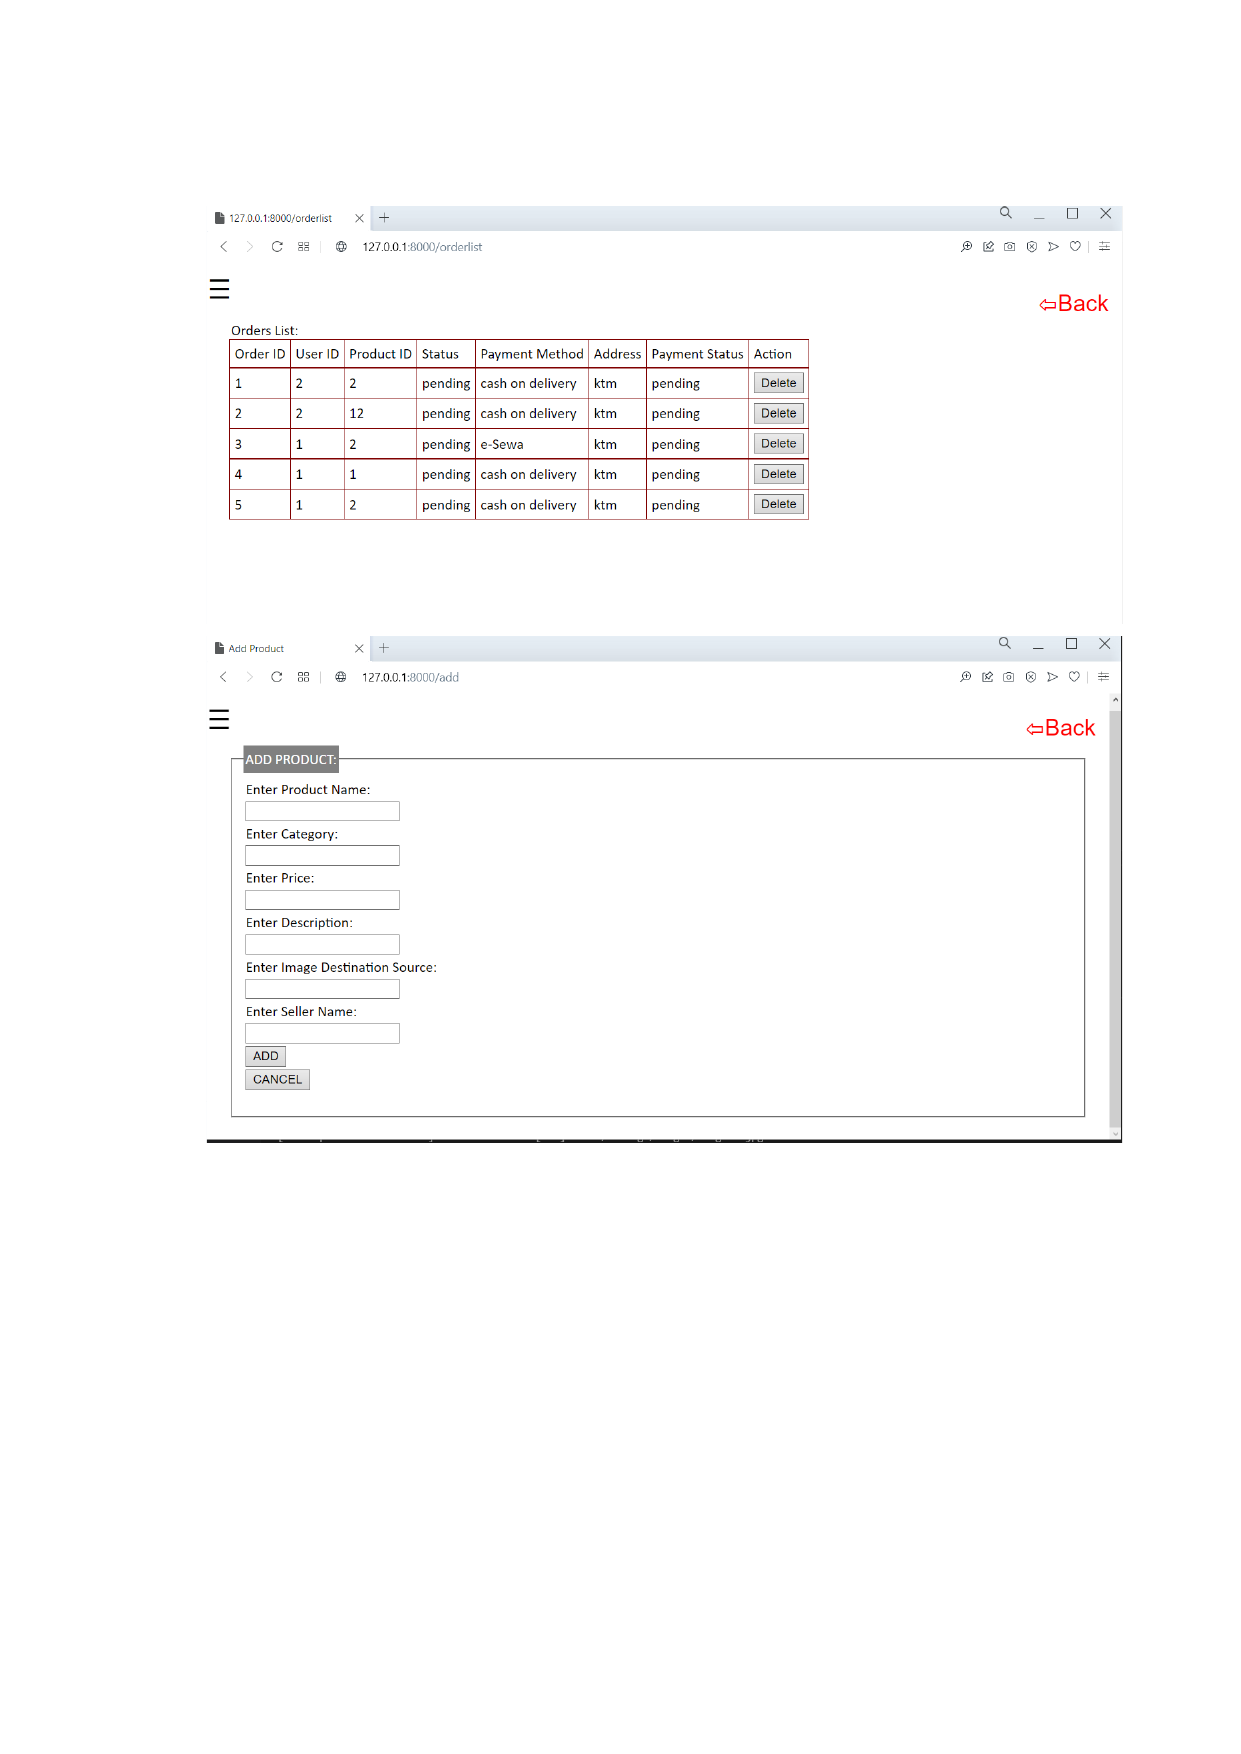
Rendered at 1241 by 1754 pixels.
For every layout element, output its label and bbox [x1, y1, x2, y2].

picture [206, 636, 1123, 1143]
picture [206, 206, 1123, 624]
